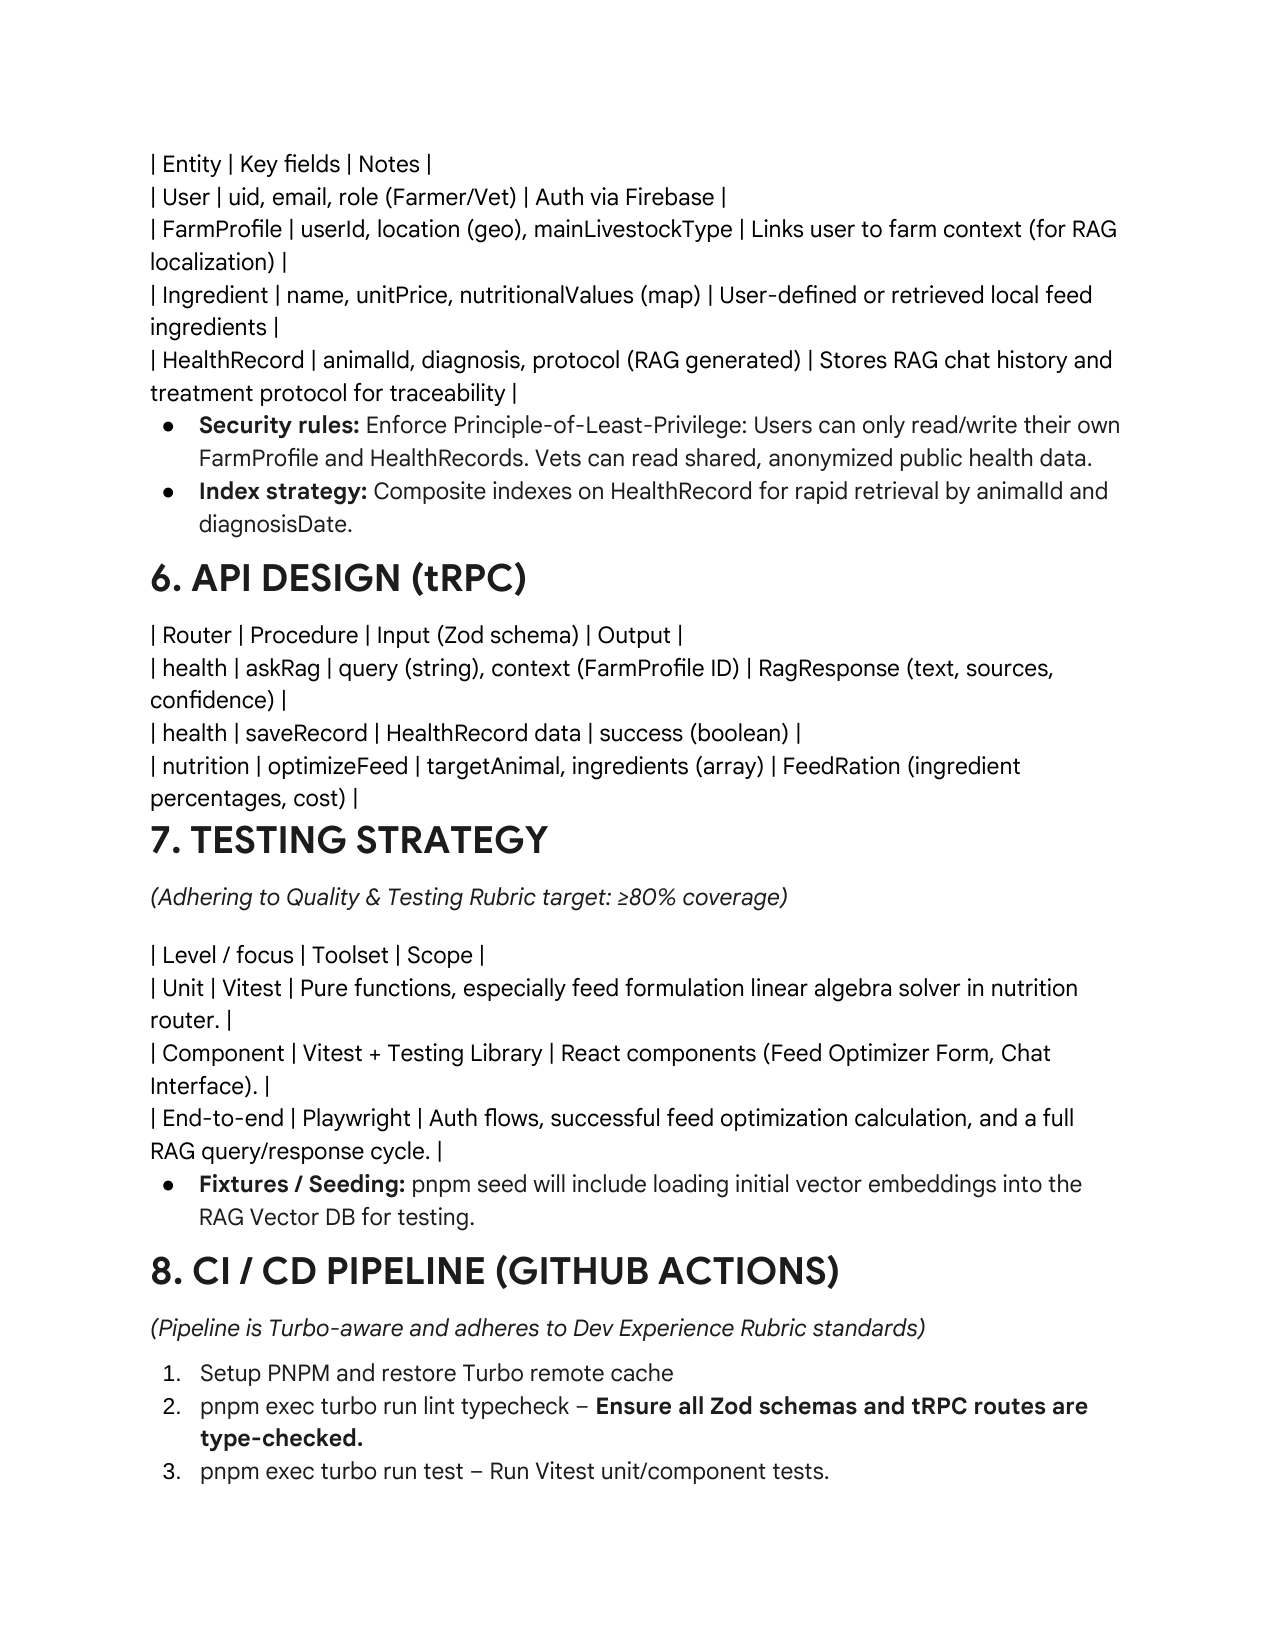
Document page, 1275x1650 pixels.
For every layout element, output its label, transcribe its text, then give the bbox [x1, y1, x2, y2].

text | FarmProfile | userId, location (geo), mainLivestockType | Links user to farm context (for RAG localization) | [150, 215, 1125, 277]
text | Entity | Key fields | Notes | [150, 150, 1125, 179]
text | health | saveRecord | HealthRecord data | success (boolean) | [150, 719, 1125, 748]
text | User | uid, email, role (Farmer/Vet) | Auth via Firebase | [150, 183, 1125, 211]
list pnpm exec turbo run test – Run Vitest unit/component tests. [162, 1457, 1125, 1486]
text | HealthRecord | animalId, diagnosis, protocol (RAG generated) | Stores RAG chat history and treatment protocol for traceability | [150, 346, 1125, 408]
text | Level / focus | Toolset | Scope | [150, 941, 1125, 970]
text | health | askRag | query (string), context (FarmProfile ID) | RagResponse (text, sources, confidence) | [150, 654, 1125, 715]
list Setup PNPM and restore Turbo remote cache [162, 1359, 1125, 1388]
subtitle 8. CI / CD PIPELINE (GITHUB ACTIONS) [150, 1248, 1125, 1295]
text | nutrition | optimizeFeed | targetAnimal, ingredients (array) | FeedRation (ingredient percentages, cost) | [150, 752, 1125, 813]
list Index strategy: Composite indexes on HealthRecord for rapid retrieval by animalId and diagnosisDate. [161, 477, 1125, 538]
text (Pipeline is Turbo-aware and adheres to Dev Experience Rubric standards) [150, 1314, 1125, 1343]
text | End-to-end | Playwright | Auth flows, successful feed optimization calculation, and a full RAG query/response cycle. | [150, 1104, 1125, 1166]
list Security rules: Enforce Principle-of-Least-Privilege: Users can only read/write their own FarmProfile and HealthRecords. Vets can read shared, anonymized public health data. [161, 412, 1125, 473]
text | Unit | Vitest | Pure functions, especially feed formulation linear algebra solver in nutrition router. | [150, 974, 1125, 1035]
subtitle 6. API DESIGN (tRPC) [150, 555, 1125, 602]
subtitle 7. TESTING STRATEGY [150, 817, 1125, 864]
text | Router | Procedure | Input (Zod schema) | Output | [150, 621, 1125, 650]
text | Component | Vitest + Testing Library | React components (Feed Optimizer Form, Chat Interface). | [150, 1039, 1125, 1101]
list pnpm exec turbo run lint typecheck – Ensure all Zod schemas and tRPC routes are type-checked. [162, 1392, 1125, 1453]
text | Ingredient | name, unitPrice, nutritionalValues (map) | User-defined or retrieved local feed ingredients | [150, 281, 1125, 342]
list Fixtures / Seeding: pnpm seed will include loading initial vector embeddings into the RAG Vector DB for testing. [161, 1170, 1125, 1231]
text (Adhering to Quality & Testing Rubric target: ≥80% coverage) [150, 883, 1125, 912]
